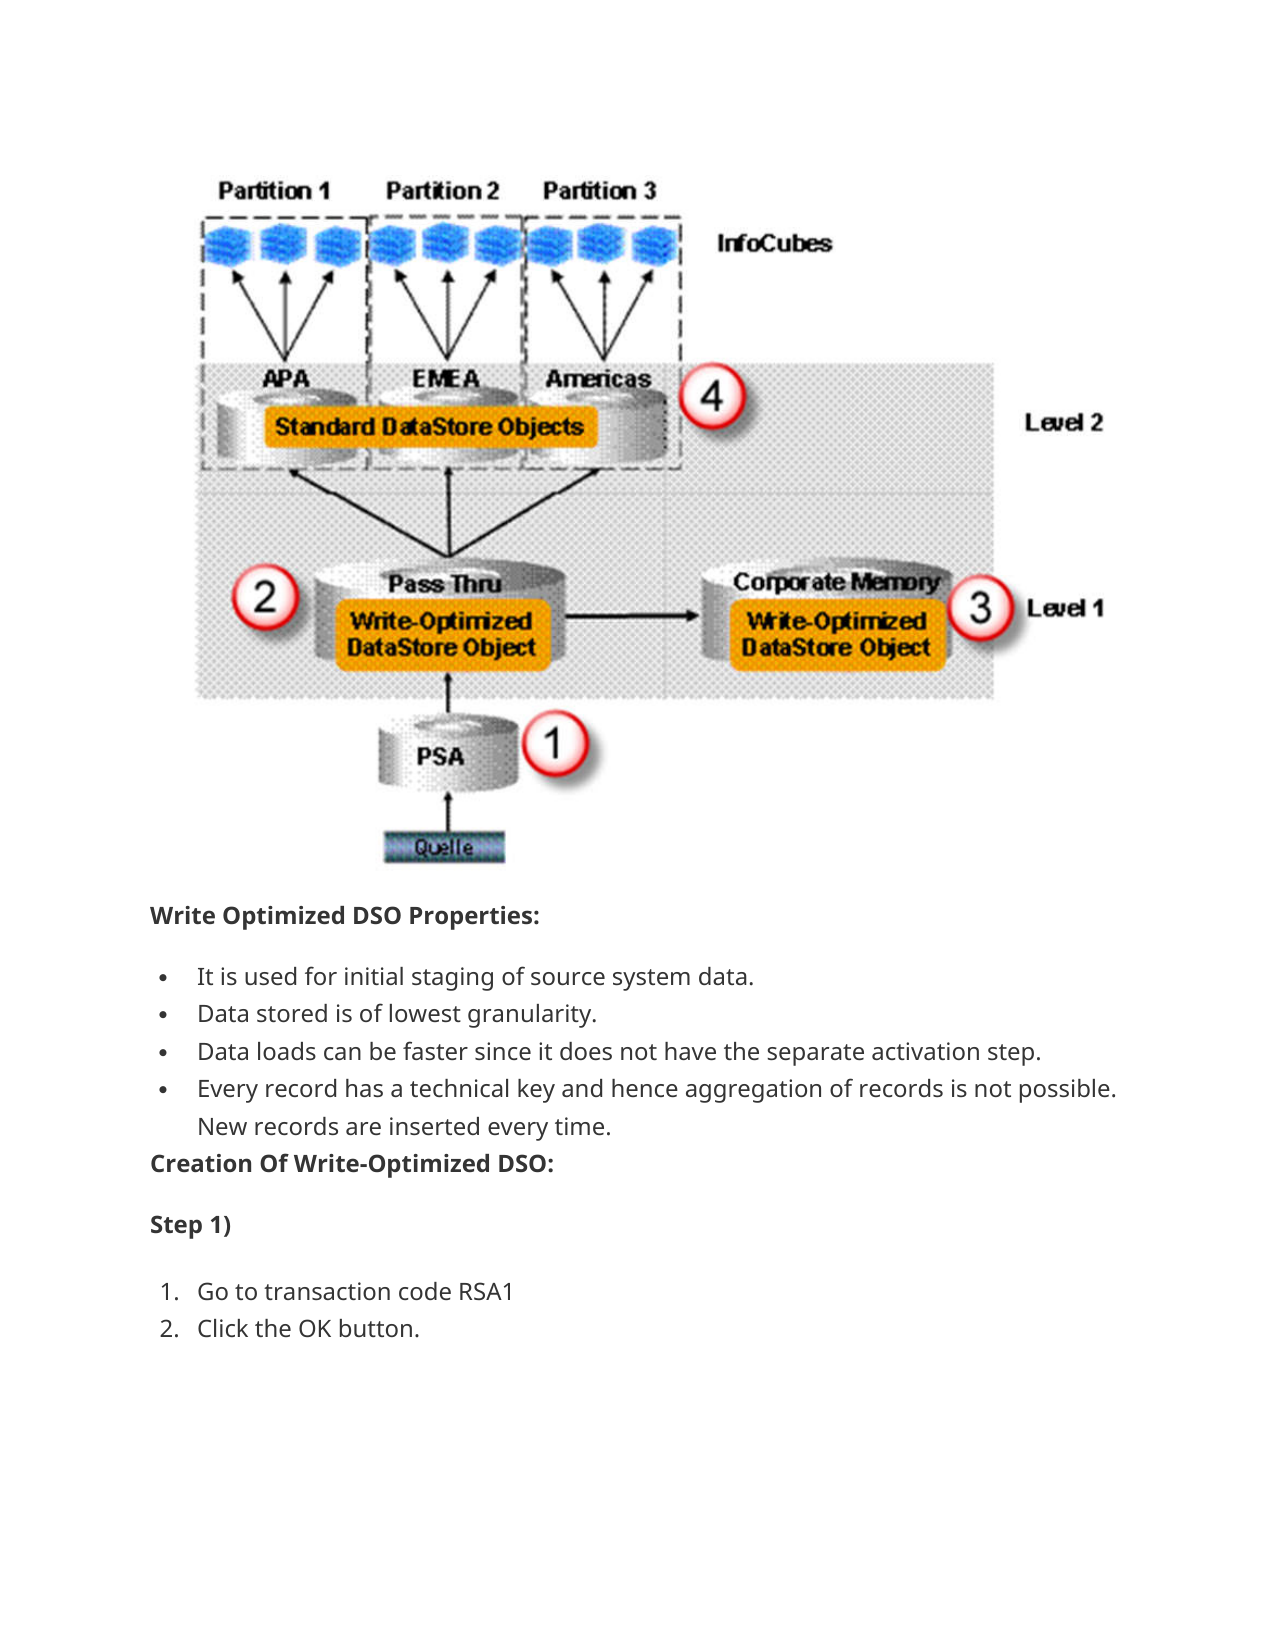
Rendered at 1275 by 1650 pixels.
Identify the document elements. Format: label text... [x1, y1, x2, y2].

list Go to transaction code RSA1 [159, 1270, 1125, 1307]
text Creation Of Write-Optimized DSO: [150, 1142, 1125, 1180]
list Every record has a technical key and hence aggregation of records is not possible. New records are inserted every time. [159, 1067, 1125, 1142]
list Data loads can be faster since it does not have the separate activation step. [159, 1030, 1125, 1067]
text Step 1) [150, 1203, 1125, 1241]
list It is used for initial staging of source system data. [159, 955, 1125, 992]
list Click the OK button. [159, 1307, 1125, 1345]
text Write Optimized DSO Properties: [150, 894, 1125, 931]
list Data stored is of lowest granularity. [159, 992, 1125, 1030]
picture [150, 150, 1170, 871]
